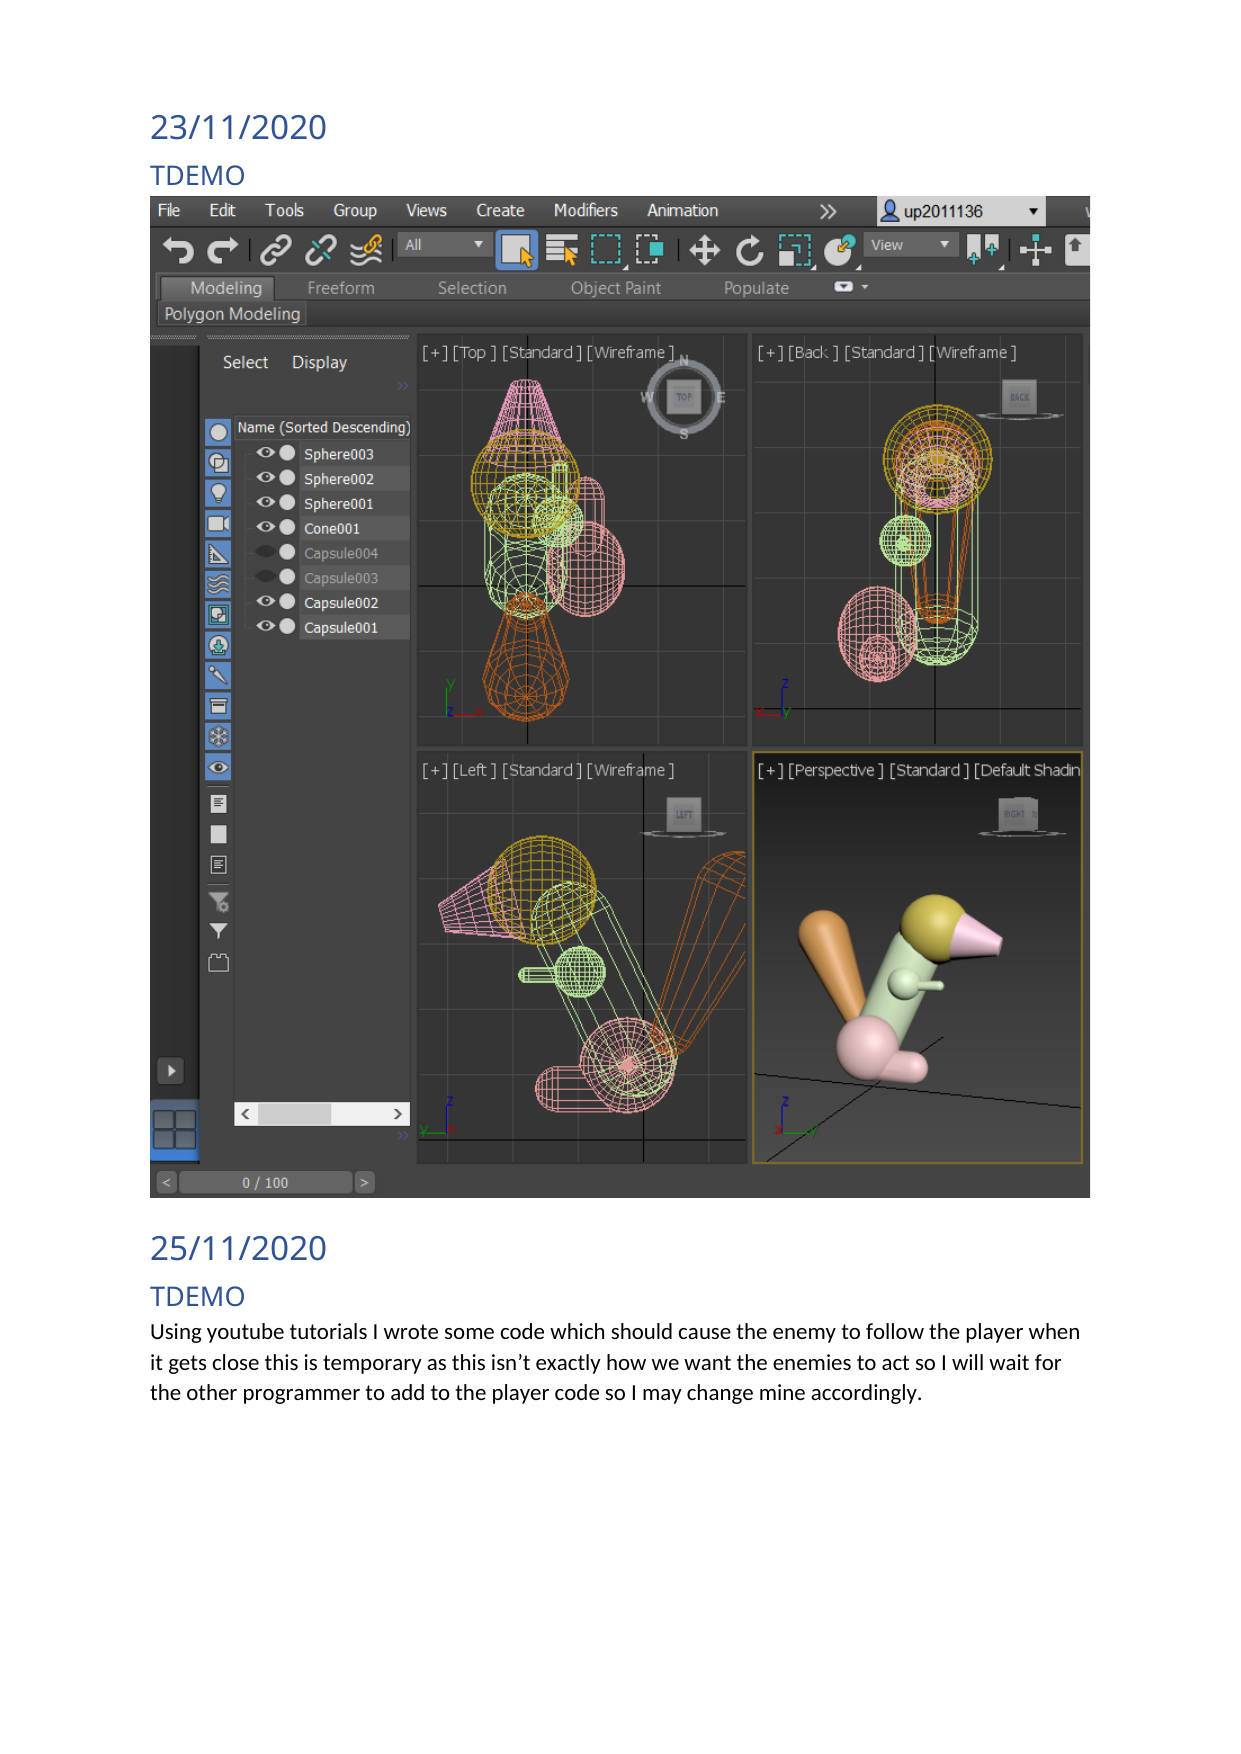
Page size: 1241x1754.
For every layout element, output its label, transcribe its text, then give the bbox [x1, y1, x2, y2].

subtitle 23/11/2020 [150, 103, 1090, 149]
picture [150, 196, 1091, 1198]
subtitle 25/11/2020 [150, 1224, 1090, 1270]
text Using youtube tutorials I wrote some code which should cause the enemy to follow the player when it gets close this is temporary as this isn’t exactly how we want the enemies to act so I will wait for the other programmer to add to the player code so I may change mine accordingly. [150, 1317, 1090, 1406]
subtitle TDEMO [150, 1278, 1090, 1314]
subtitle TDEMO [150, 157, 1090, 193]
